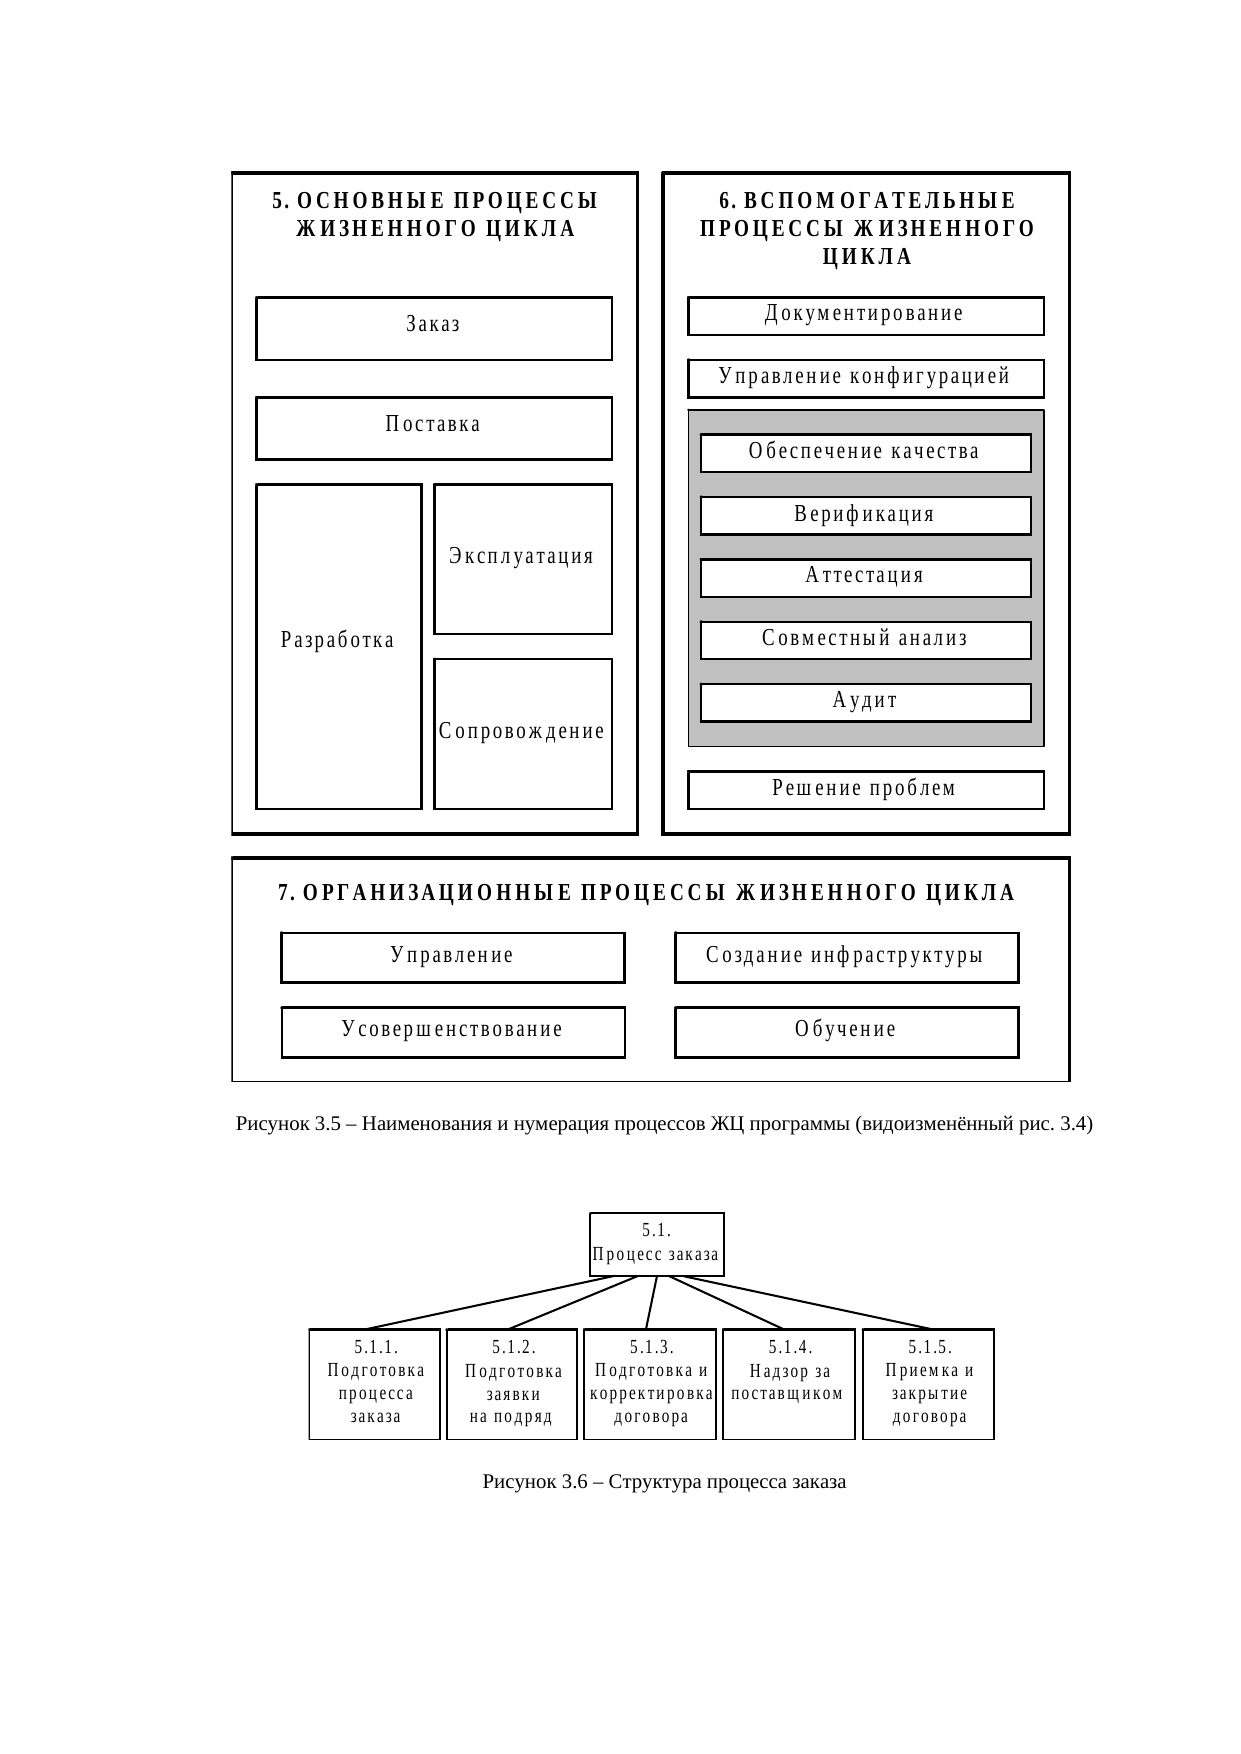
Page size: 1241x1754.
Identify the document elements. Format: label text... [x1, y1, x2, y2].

text Рисунок 3.6 – Структура процесса заказа [177, 1469, 1152, 1493]
text Рисунок 3.5 – Наименования и нумерация процессов ЖЦ программы (видоизменённый рис. 3.4) [177, 1110, 1152, 1134]
